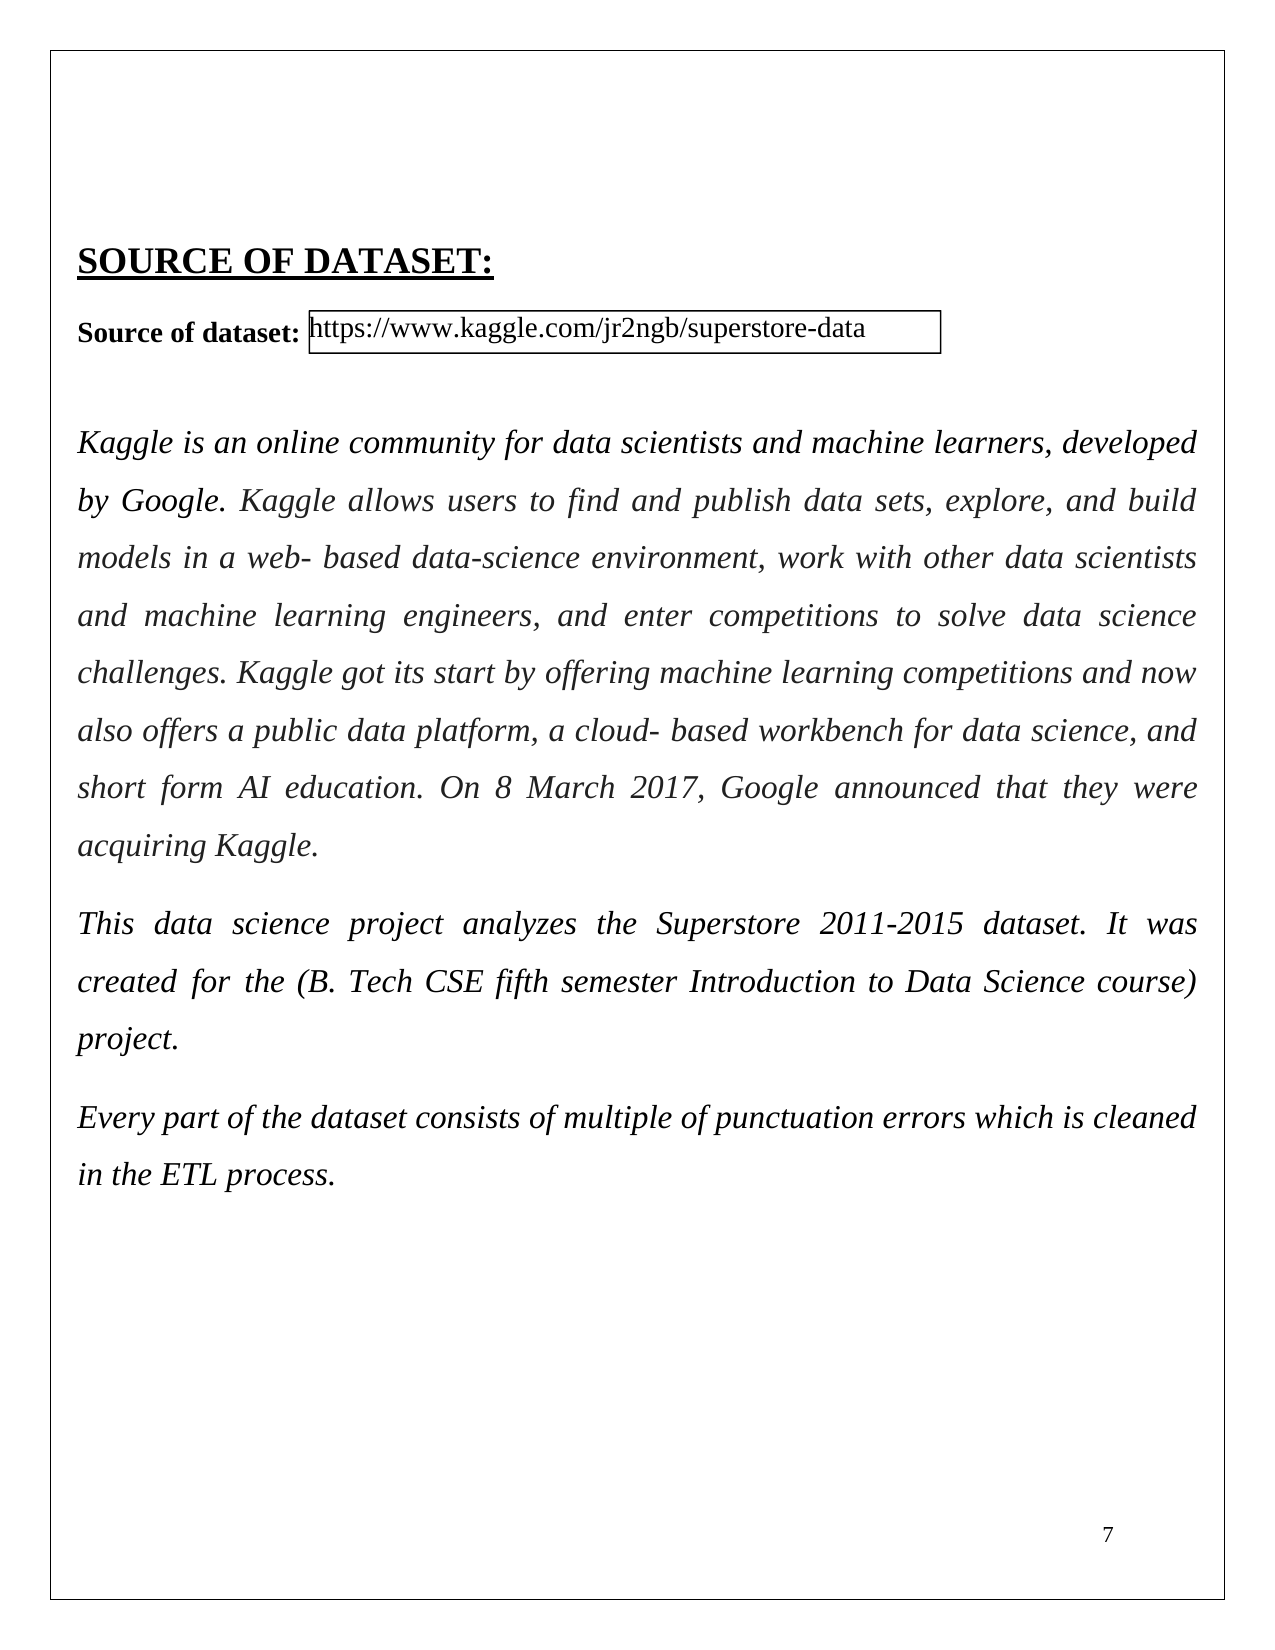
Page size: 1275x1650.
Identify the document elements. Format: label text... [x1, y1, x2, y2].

text Every part of the dataset consists of multiple of punctuation errors which is cleaned in the ETL process. [77, 1097, 1198, 1193]
text Kaggle is an online community for data scientists and machine learners, developed by Google. Kaggle allows users to find and publish data sets, explore, and build models in a web- based data-science environment, work with other data scientists and machine learning engineers, and enter competitions to solve data science challenges. Kaggle got its start by offering machine learning competitions and now also offers a public data platform, a cloud- based workbench for data science, and short form AI education. On 8 March 2017, Google announced that they were acquiring Kaggle. [77, 423, 1198, 864]
text This data science project analyzes the Superstore 2011-2015 dataset. It was created for the (B. Tech CSE fifth semester Introduction to Data Science course) project. [77, 904, 1198, 1057]
subtitle Source of dataset: [77, 315, 1213, 348]
subtitle SOURCE OF DATASET: [77, 238, 1213, 282]
